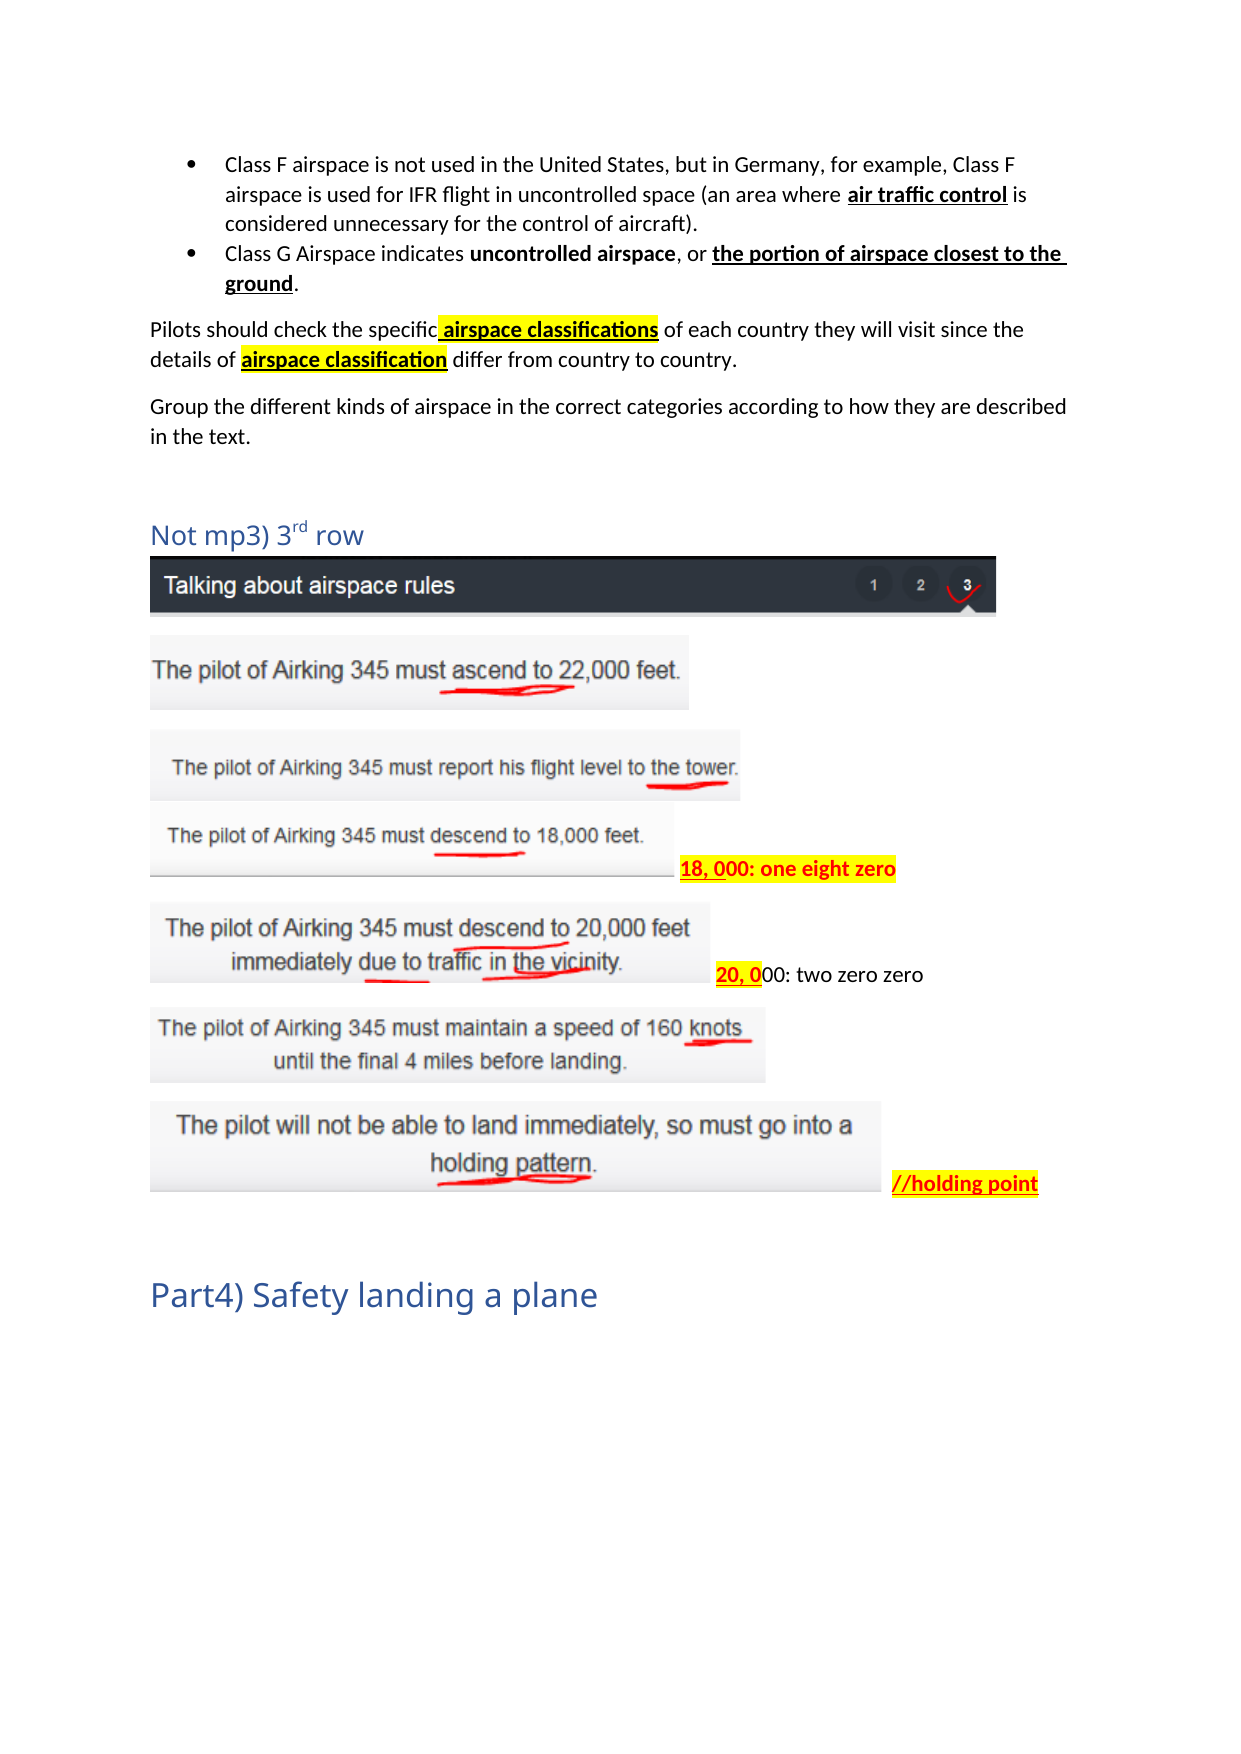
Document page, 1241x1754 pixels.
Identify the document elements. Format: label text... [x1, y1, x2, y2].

list Class G Airspace indicates uncontrolled airspace, or the portion of airspace closest to the ground. [187, 239, 1090, 297]
picture [150, 901, 711, 983]
picture [150, 802, 675, 877]
picture [150, 556, 997, 617]
picture [150, 729, 741, 801]
picture [150, 635, 689, 710]
text Pilots should check the specific airspace classifications of each country they will visit since the details of airspace classification differ from country to country. [150, 315, 1090, 373]
picture [150, 1007, 766, 1083]
subtitle Not mp3) 3rd row [150, 516, 1090, 553]
picture [150, 1101, 882, 1192]
text Group the different kinds of airspace in the correct categories according to how they are described in the text. [150, 392, 1090, 450]
subtitle Part4) Safety landing a plane [150, 1272, 1090, 1317]
list Class F airspace is not used in the United States, but in Germany, for example, Class F airspace is used for IFR flight in uncontrolled space (an area where air traffic control is considered unnecessary for the control of aircraft). [187, 150, 1090, 237]
